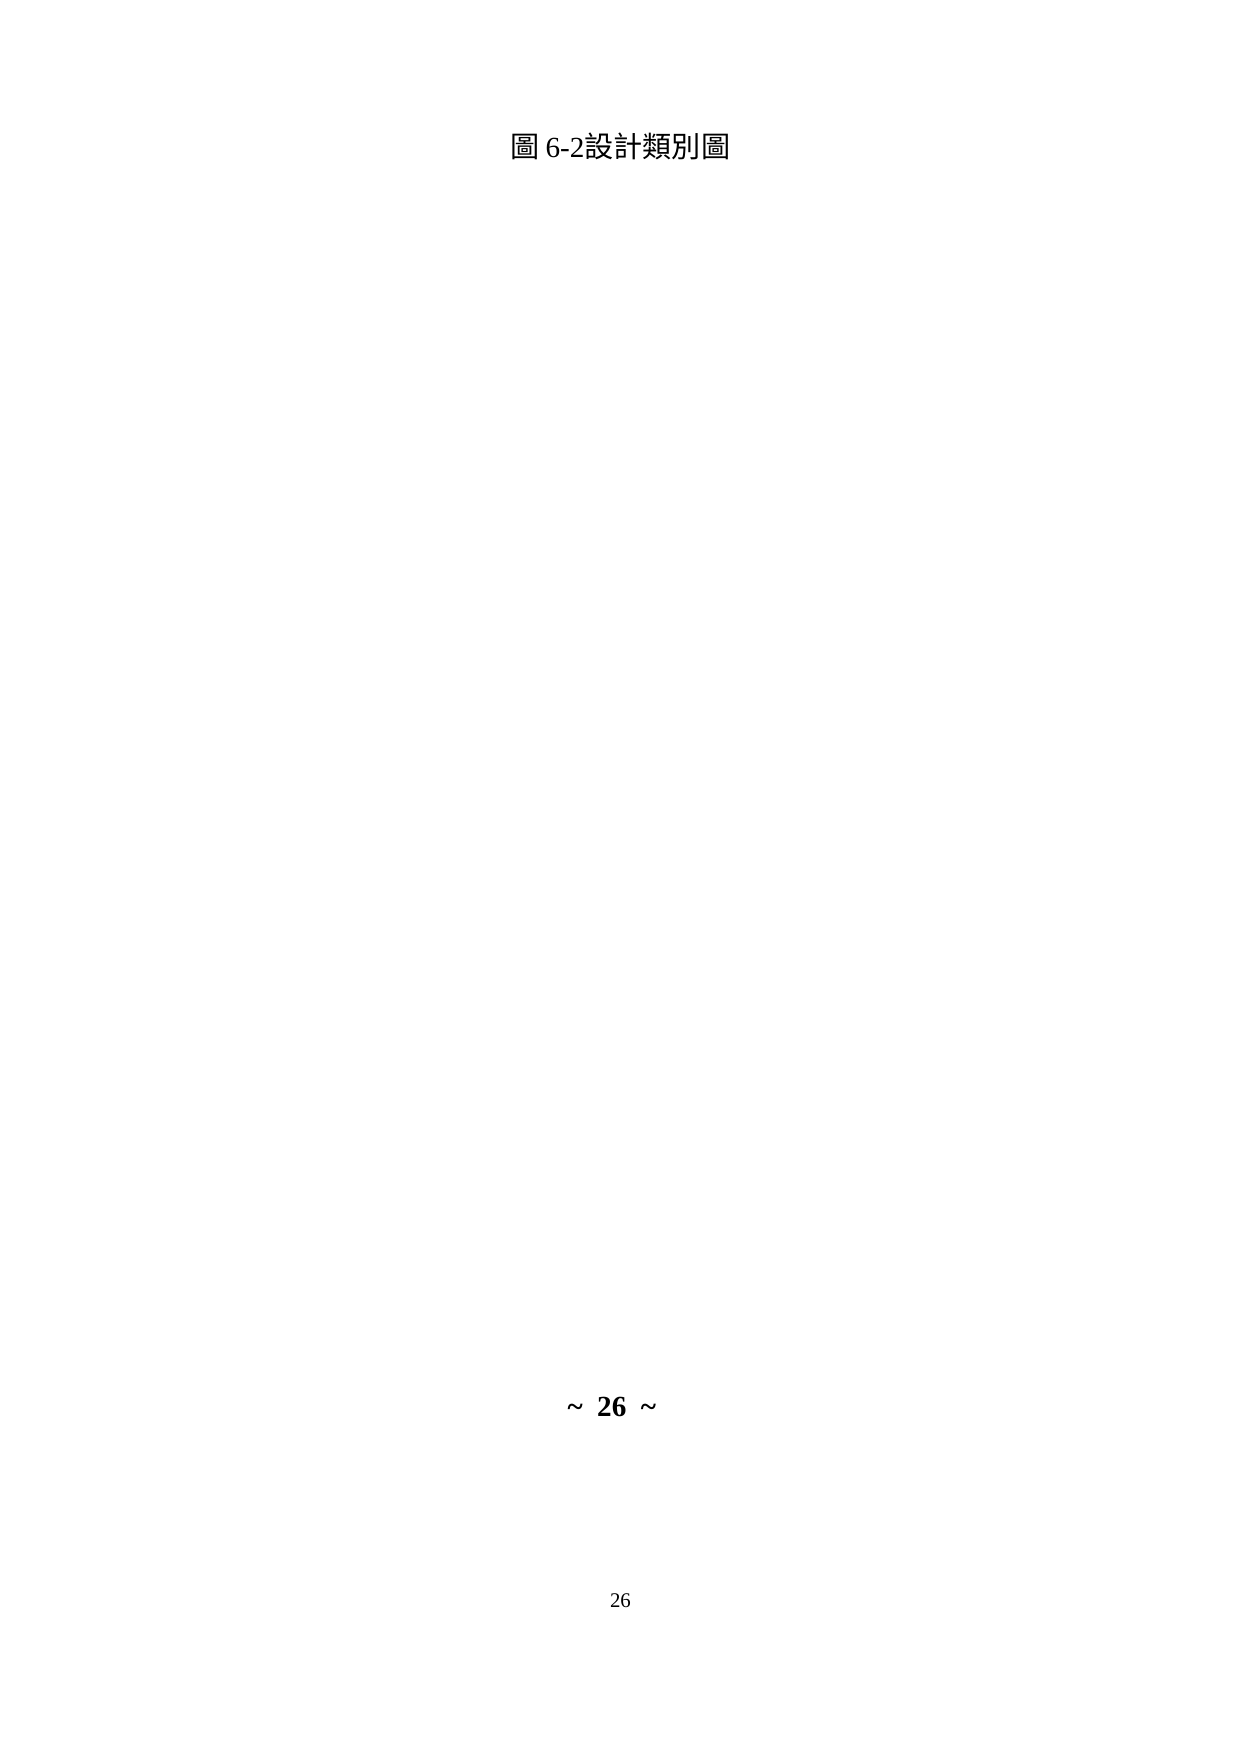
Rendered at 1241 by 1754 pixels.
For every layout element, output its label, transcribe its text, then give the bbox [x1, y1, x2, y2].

text 圖6-2設計類別圖 [89, 107, 1152, 182]
